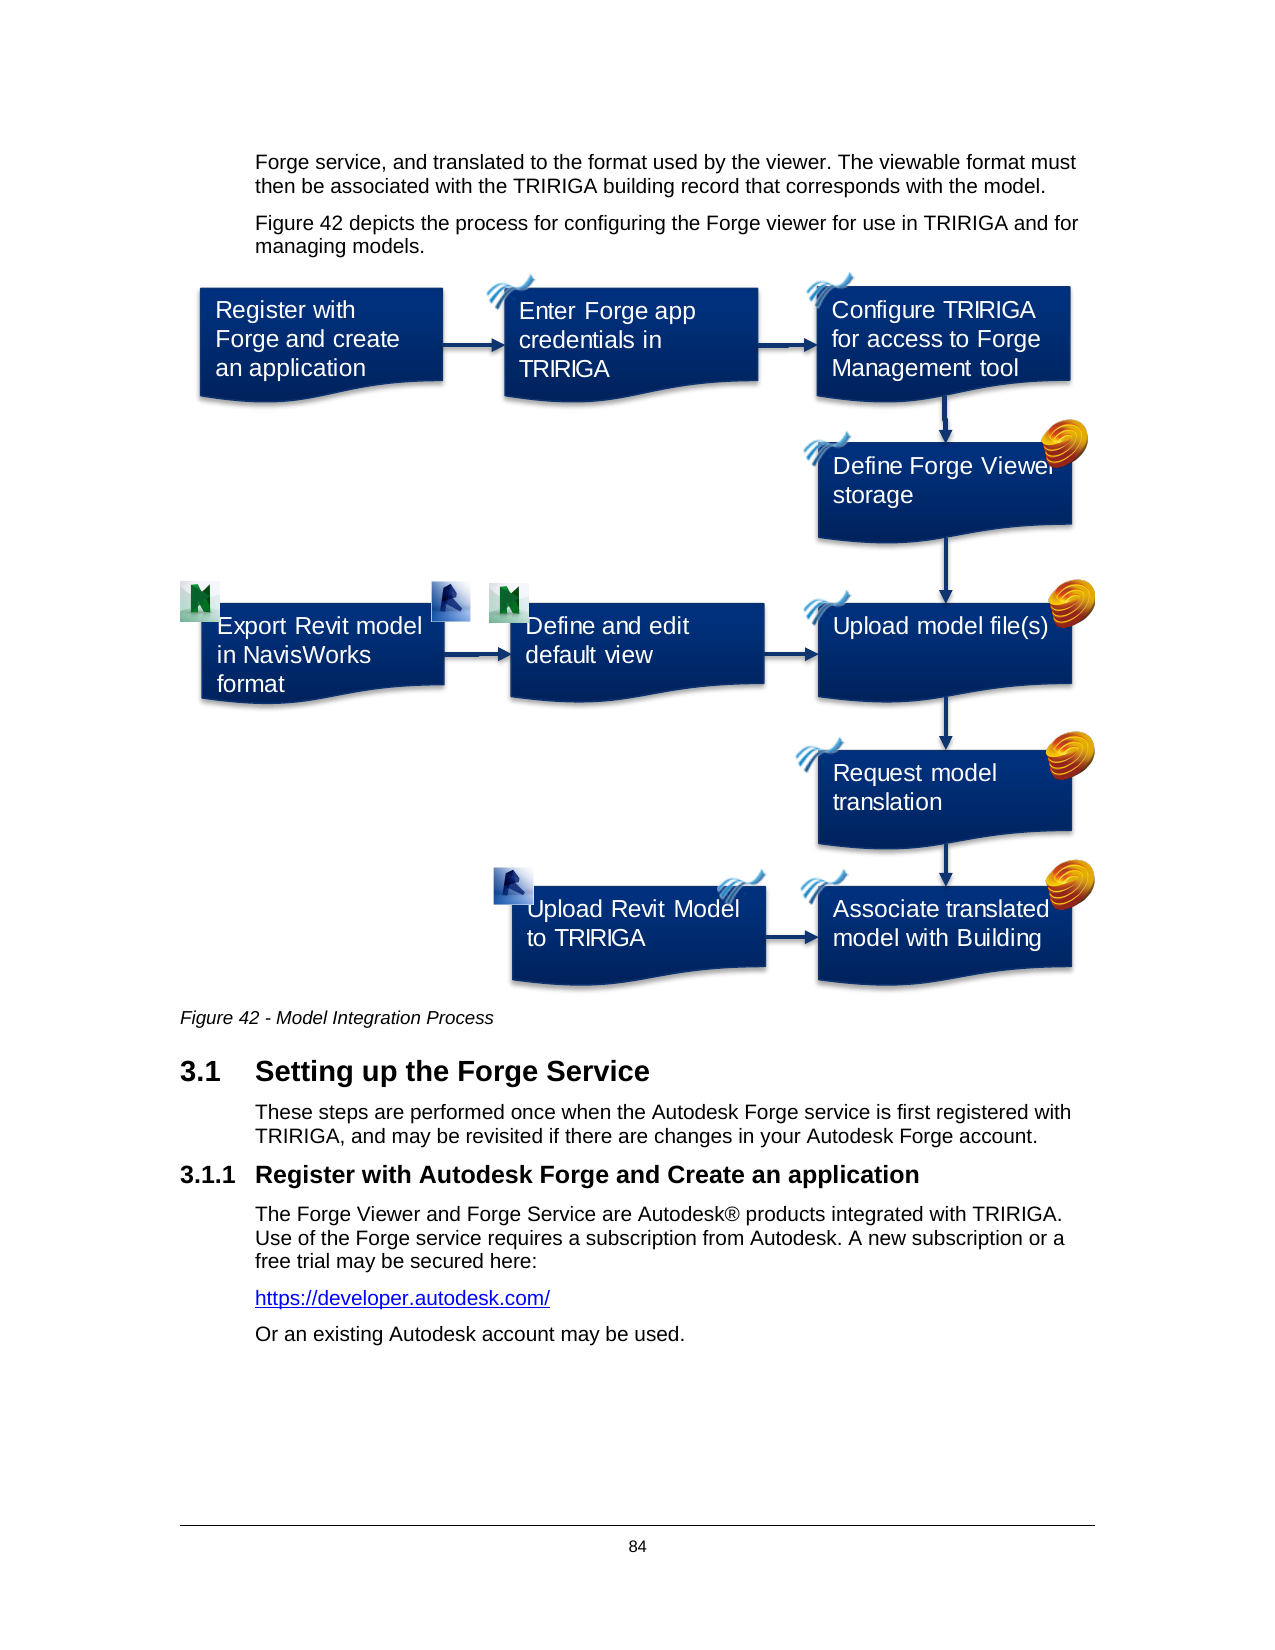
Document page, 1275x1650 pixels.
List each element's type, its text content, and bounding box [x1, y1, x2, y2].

text Or an existing Autodesk account may be used. [255, 1322, 1095, 1346]
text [255, 150, 1095, 198]
text Figure 42 - Model Integration Process [180, 1007, 1095, 1029]
text The Forge Viewer and Forge Service are Autodesk® products integrated with TRIRIGA. Use of the Forge service requires a subscription from Autodesk. A new subscription or a free trial may be secured here: [255, 1201, 1095, 1273]
subtitle Setting up the Forge Service [180, 1054, 1095, 1087]
text Figure 42 depicts the process for configuring the Forge viewer for use in TRIRIGA and for managing models. [255, 210, 1095, 258]
text https://developer.autodesk.com/ [255, 1286, 1095, 1310]
subtitle Register with Autodesk Forge and Create an application [180, 1160, 1095, 1189]
text These steps are performed once when the Autodesk Forge service is first registered with TRIRIGA, and may be revisited if there are changes in your Autodesk Forge account. [255, 1100, 1095, 1148]
